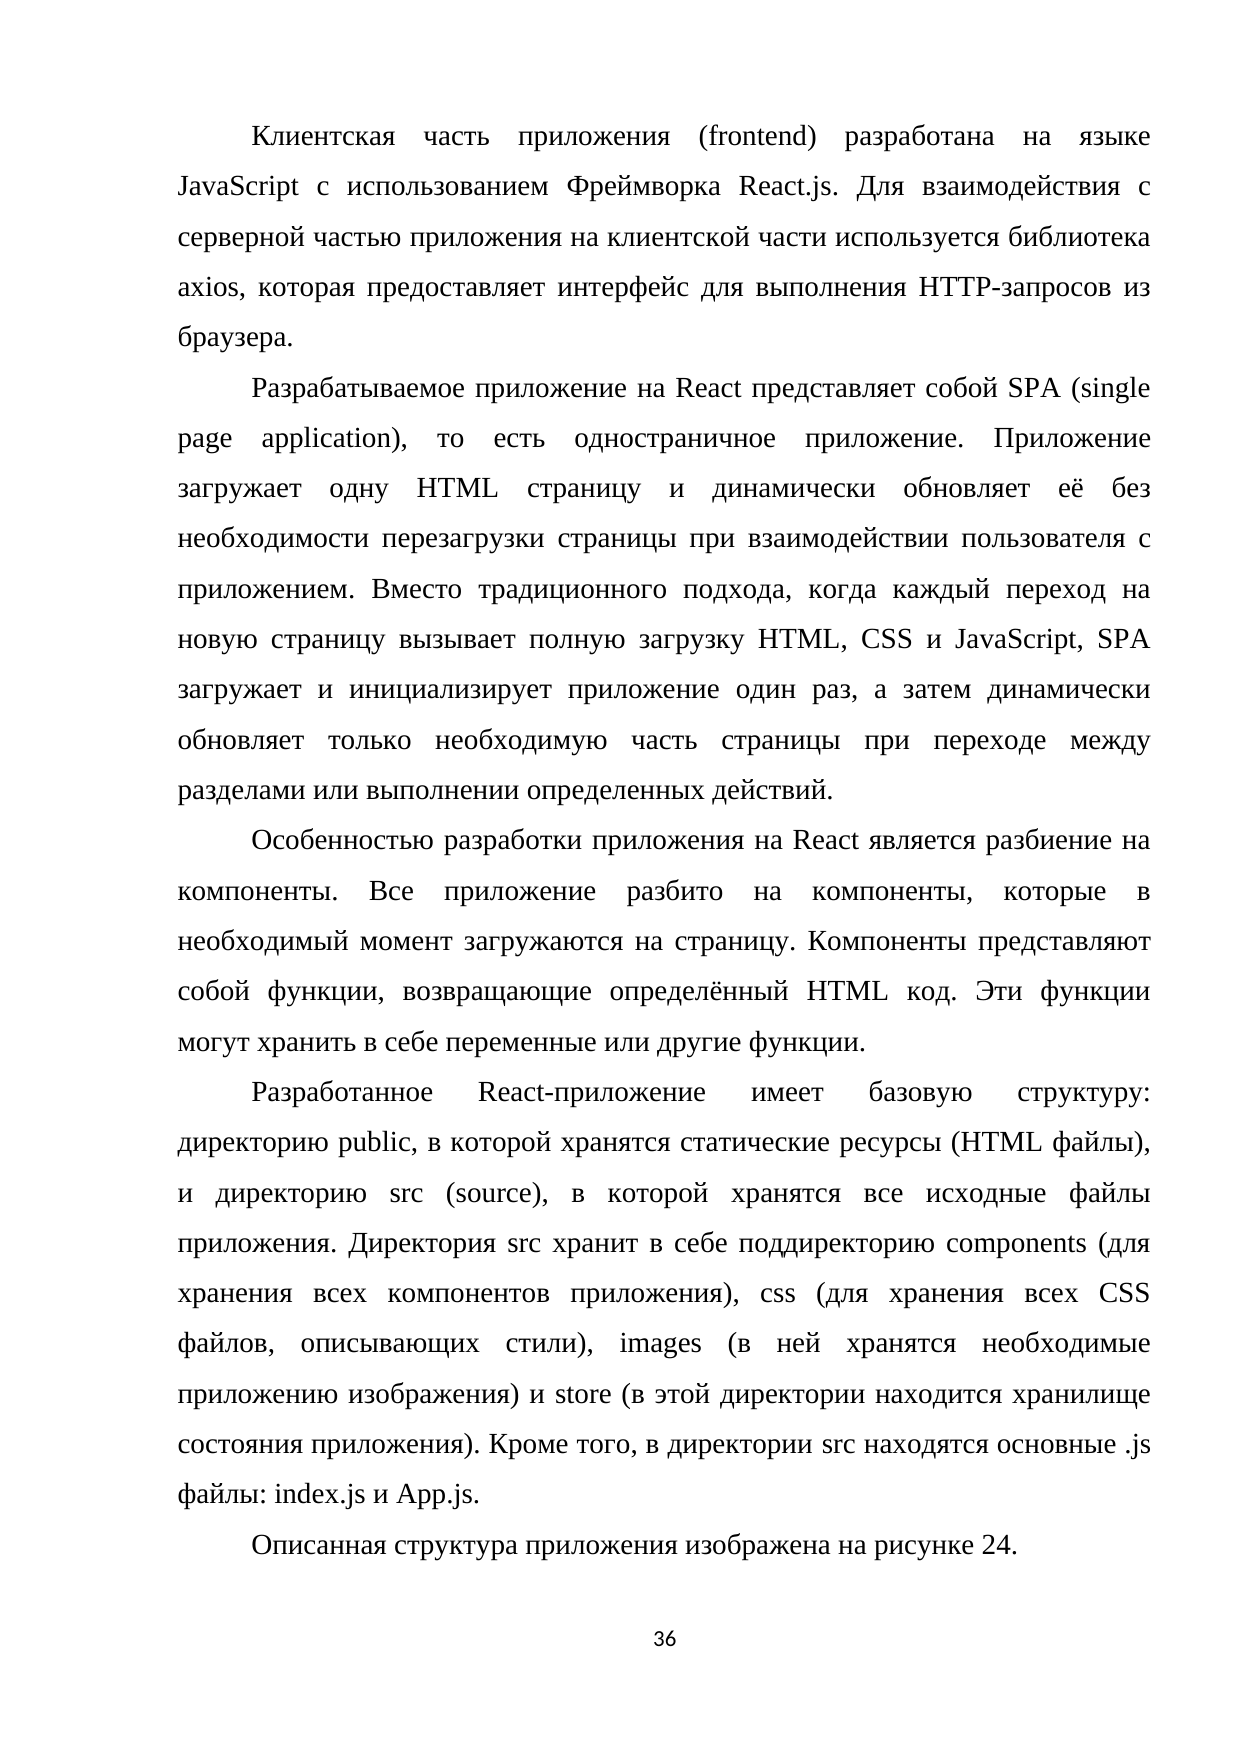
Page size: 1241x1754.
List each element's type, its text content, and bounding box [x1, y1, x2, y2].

text Клиентская часть приложения (frontend) разработана на языке JavaScript с использованием Фреймворка React.js. Для взаимодействия с серверной частью приложения на клиентской части используется библиотека axios, которая предоставляет интерфейс для выполнения HTTP-запросов из браузера. [177, 118, 1152, 353]
text Описанная структура приложения изображена на рисунке 24. [177, 1527, 1152, 1560]
text Разработанное React-приложение имеет базовую структуру: директорию public, в которой хранятся статические ресурсы (HTML файлы), и директорию src (source), в которой хранятся все исходные файлы приложения. Директория src хранит в себе поддиректорию components (для хранения всех компонентов приложения), css (для хранения всех CSS файлов, описывающих стили), images (в ней хранятся необходимые приложению изображения) и store (в этой директории находится хранилище состояния приложения). Кроме того, в директории src находятся основные .js файлы: index.js и App.js. [177, 1074, 1152, 1510]
text Особенностью разработки приложения на React является разбиение на компоненты. Все приложение разбито на компоненты, которые в необходимый момент загружаются на страницу. Компоненты представляют собой функции, возвращающие определённый HTML код. Эти функции могут хранить в себе переменные или другие функции. [177, 822, 1152, 1057]
text Разрабатываемое приложение на React представляет собой SPA (single page application), то есть одностраничное приложение. Приложение загружает одну HTML страницу и динамически обновляет её без необходимости перезагрузки страницы при взаимодействии пользователя с приложением. Вместо традиционного подхода, когда каждый переход на новую страницу вызывает полную загрузку HTML, CSS и JavaScript, SPA загружает и инициализирует приложение один раз, а затем динамически обновляет только необходимую часть страницы при переходе между разделами или выполнении определенных действий. [177, 370, 1152, 806]
